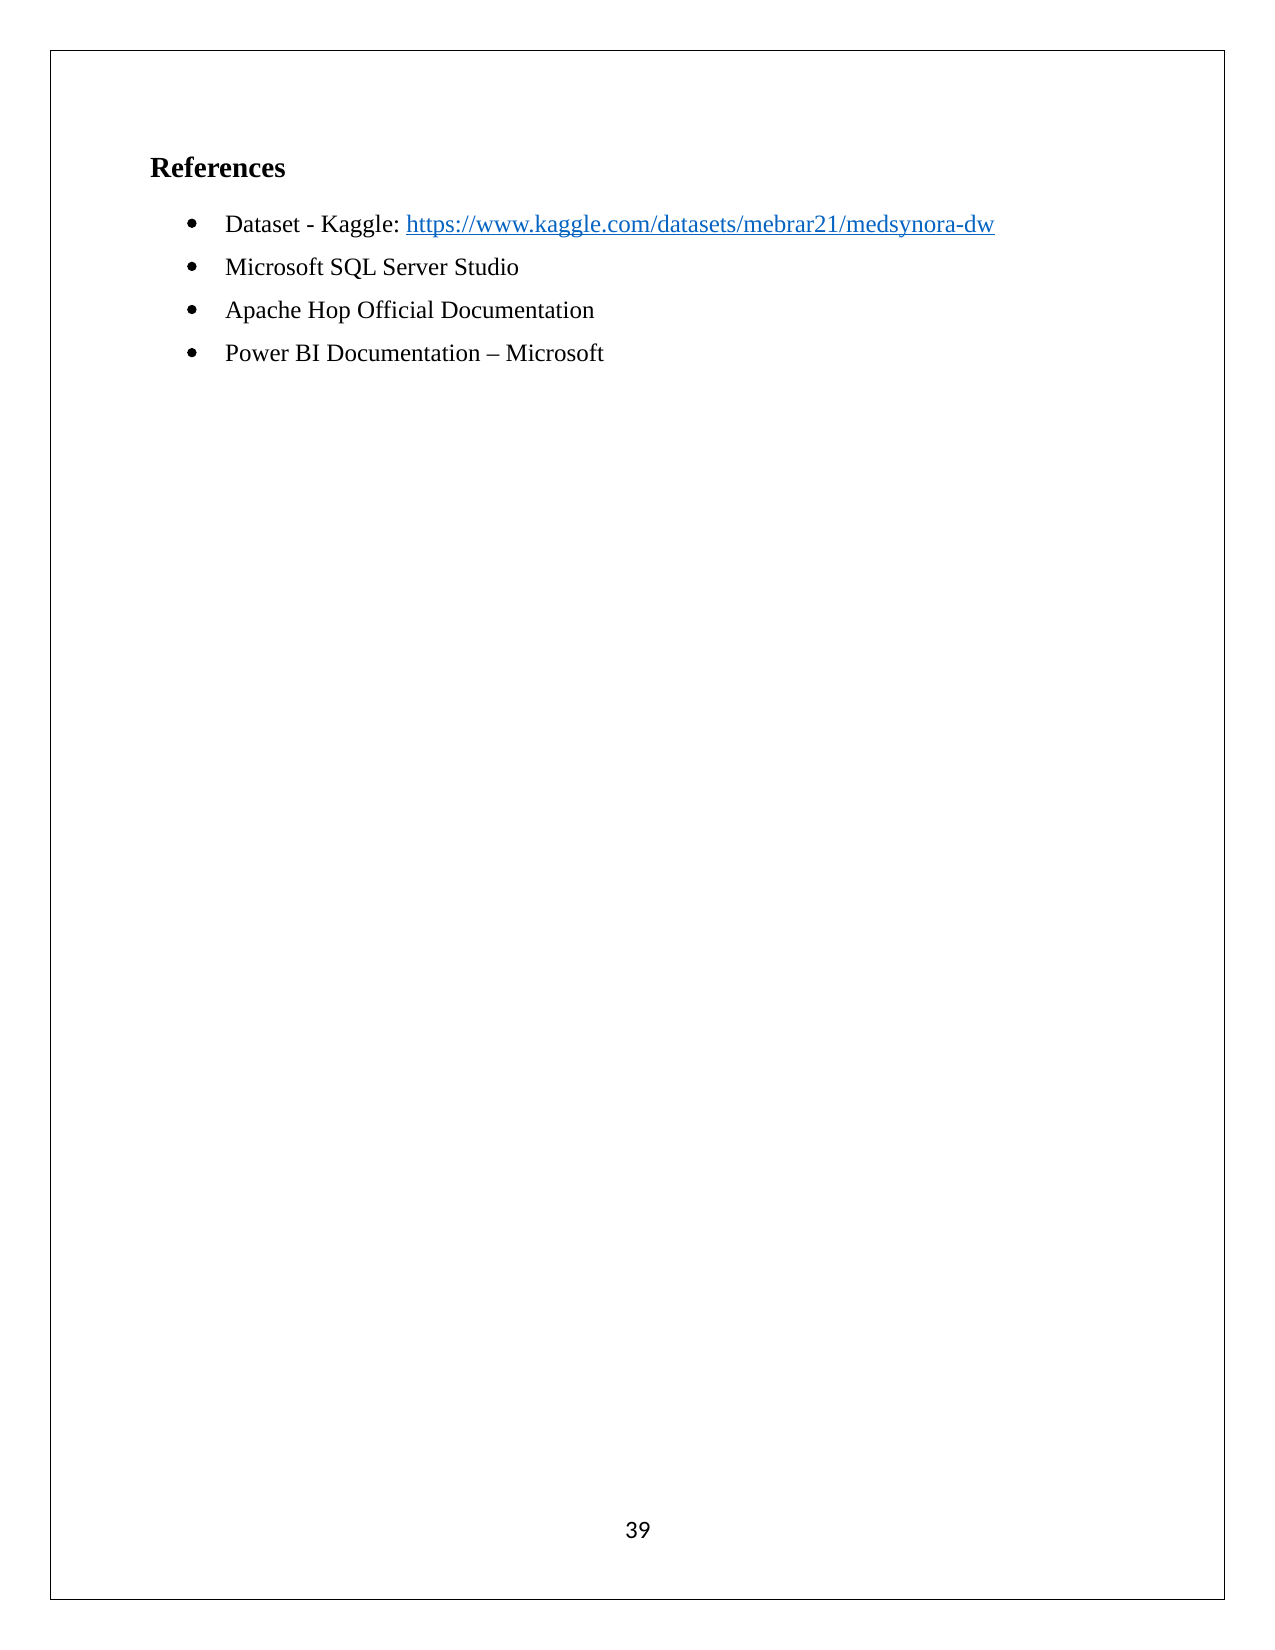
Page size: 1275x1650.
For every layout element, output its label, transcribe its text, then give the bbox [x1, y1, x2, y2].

list Power BI Documentation – Microsoft [187, 338, 1125, 367]
list Apache Hop Official Documentation [187, 295, 1125, 324]
subtitle References [150, 150, 1125, 183]
list Dataset - Kaggle: https://www.kaggle.com/datasets/mebrar21/medsynora-dw [187, 209, 1125, 237]
list Microsoft SQL Server Studio [187, 252, 1125, 281]
